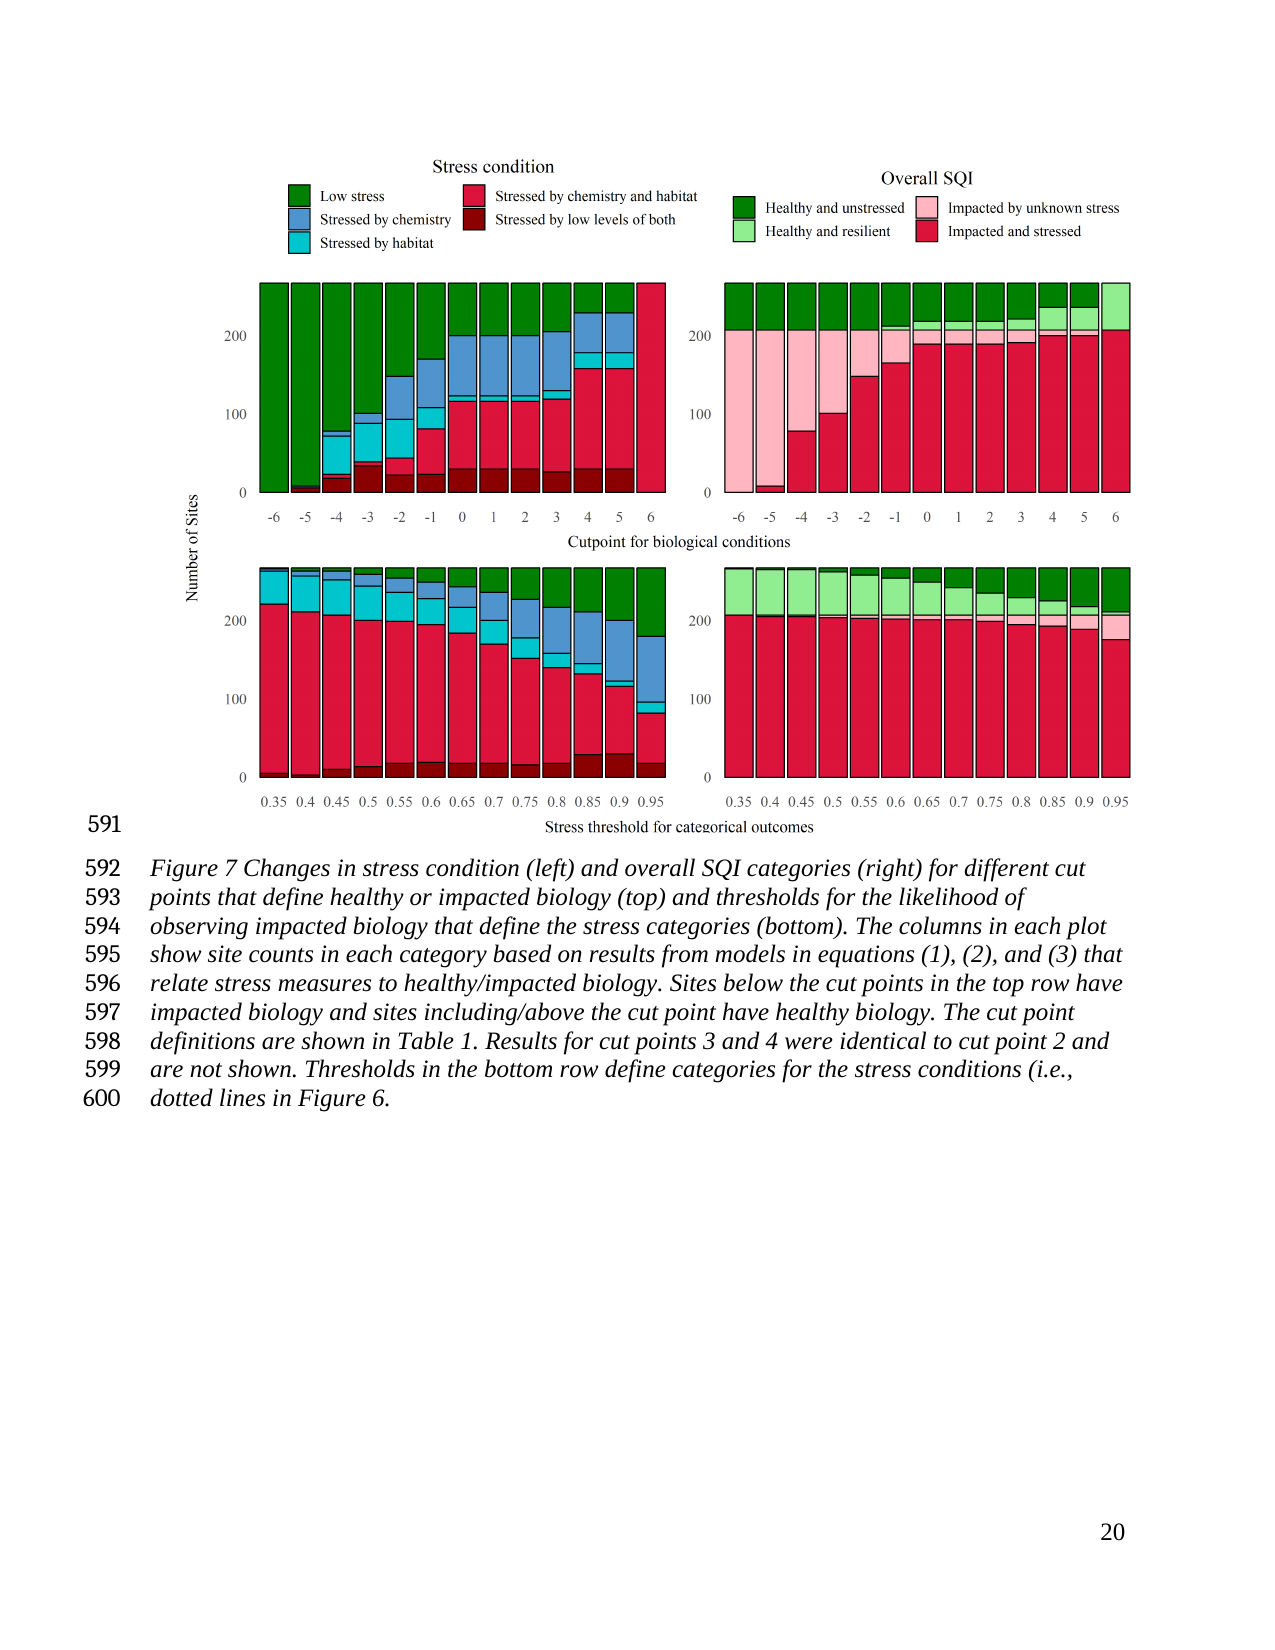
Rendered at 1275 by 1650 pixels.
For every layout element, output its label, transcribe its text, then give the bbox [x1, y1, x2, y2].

picture [168, 150, 1144, 833]
text Figure 7 Changes in stress condition (left) and overall SQI categories (right) for different cut points that define healthy or impacted biology (top) and thresholds for the likelihood of observing impacted biology that define the stress categories (bottom). The columns in each plot show site counts in each category based on results from models in equations (1), (2), and (3) that relate stress measures to healthy/impacted biology. Sites below the cut points in the top row have impacted biology and sites including/above the cut point have healthy biology. The cut point definitions are shown in Table 1. Results for cut points 3 and 4 were identical to cut point 2 and are not shown. Thresholds in the bottom row define categories for the stress conditions (i.e., dotted lines in Figure 6. [150, 853, 1125, 1112]
